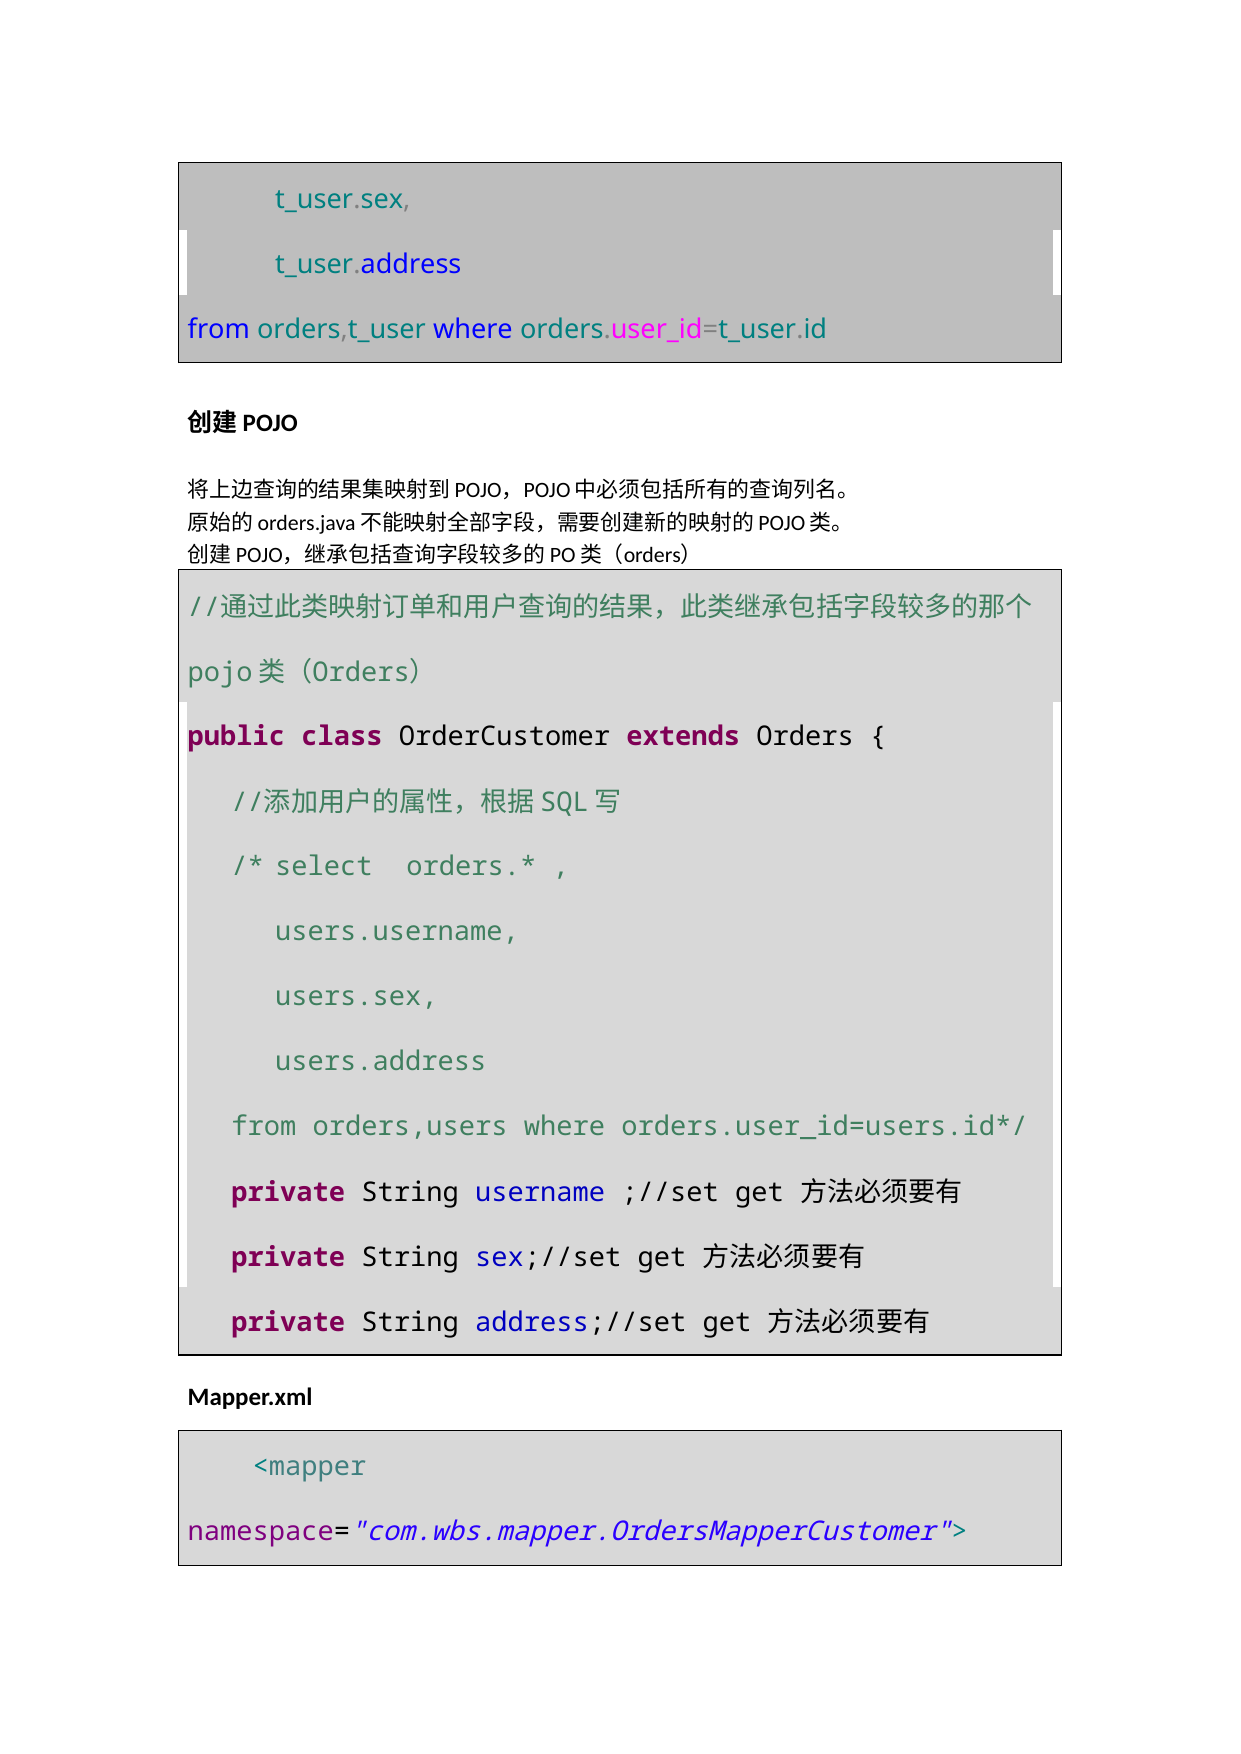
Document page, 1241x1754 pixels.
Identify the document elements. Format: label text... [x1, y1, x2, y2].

text from orders,users where orders.user_id=users.id*/ [187, 1092, 1053, 1157]
text from orders,t_user where orders.user_id=t_user.id [179, 292, 1061, 362]
text //添加用户的属性，根据SQL写 [187, 767, 1053, 832]
subtitle Mapper.xml [187, 1381, 1053, 1413]
text public class OrderCustomer extends Orders { [187, 702, 1053, 767]
text private String sex;//set get 方法必须要有 [187, 1222, 1053, 1284]
text /* select orders.* , [187, 832, 1053, 897]
text t_user.sex, [179, 163, 1061, 230]
text users.address [187, 1027, 1053, 1092]
text <mapper namespace="com.wbs.mapper.OrdersMapperCustomer"> [179, 1431, 1061, 1565]
text private String username ;//set get 方法必须要有 [187, 1157, 1053, 1222]
text t_user.address [187, 230, 1053, 292]
text users.username, [187, 897, 1053, 962]
text users.sex, [187, 962, 1053, 1027]
text 原始的orders.java不能映射全部字段，需要创建新的映射的POJO类。 [187, 504, 1053, 537]
text //通过此类映射订单和用户查询的结果，此类继承包括字段较多的那个pojo类（Orders） [179, 570, 1061, 702]
text 创建POJO，继承包括查询字段较多的PO类（orders） [187, 537, 1053, 569]
text private String address;//set get 方法必须要有 [179, 1284, 1061, 1354]
subtitle 创建POJO [187, 388, 1053, 453]
text 将上边查询的结果集映射到POJO，POJO中必须包括所有的查询列名。 [187, 472, 1053, 504]
